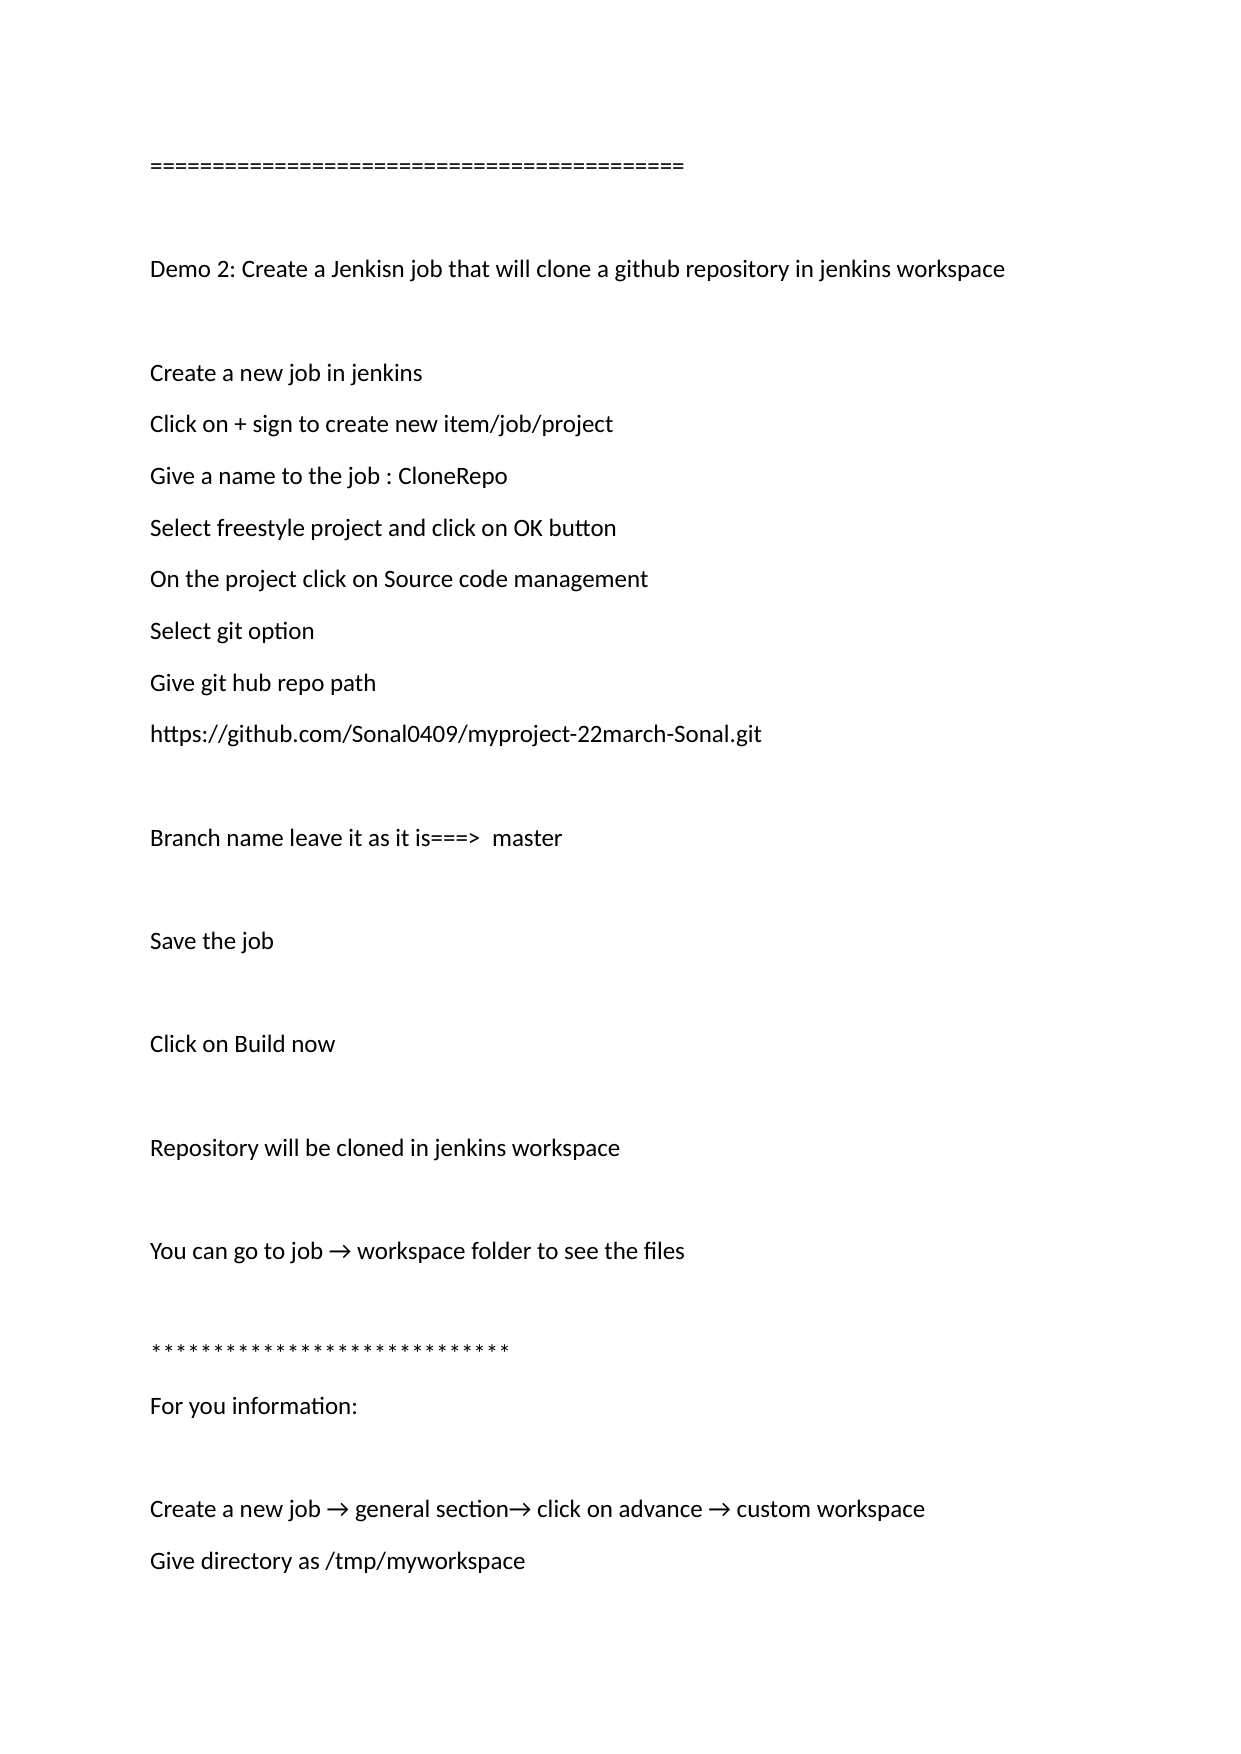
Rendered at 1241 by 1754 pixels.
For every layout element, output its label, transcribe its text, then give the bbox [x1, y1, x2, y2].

text On the project click on Source code management [150, 563, 1090, 594]
text Click on Build now [150, 1028, 1090, 1059]
text Give directory as /tmp/myworkspace [150, 1545, 1090, 1576]
text You can go to job → workspace folder to see the files [150, 1235, 1090, 1266]
text Create a new job in jenkins [150, 357, 1090, 387]
text ***************************** [150, 1338, 1090, 1369]
text Save the job [150, 925, 1090, 956]
text Give a name to the job : CloneRepo [150, 460, 1090, 491]
text Give git hub repo path [150, 667, 1090, 697]
text https://github.com/Sonal0409/myproject-22march-Sonal.git [150, 718, 1090, 749]
text Click on + sign to create new item/job/project [150, 408, 1090, 439]
text For you information: [150, 1390, 1090, 1421]
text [150, 150, 1090, 181]
text Select freestyle project and click on OK button [150, 512, 1090, 542]
text Create a new job → general section→ click on advance → custom workspace [150, 1493, 1090, 1524]
text Demo 2: Create a Jenkisn job that will clone a github repository in jenkins workspace [150, 253, 1090, 284]
text Branch name leave it as it is===> master [150, 822, 1090, 852]
text Select git option [150, 615, 1090, 646]
text Repository will be cloned in jenkins workspace [150, 1132, 1090, 1162]
